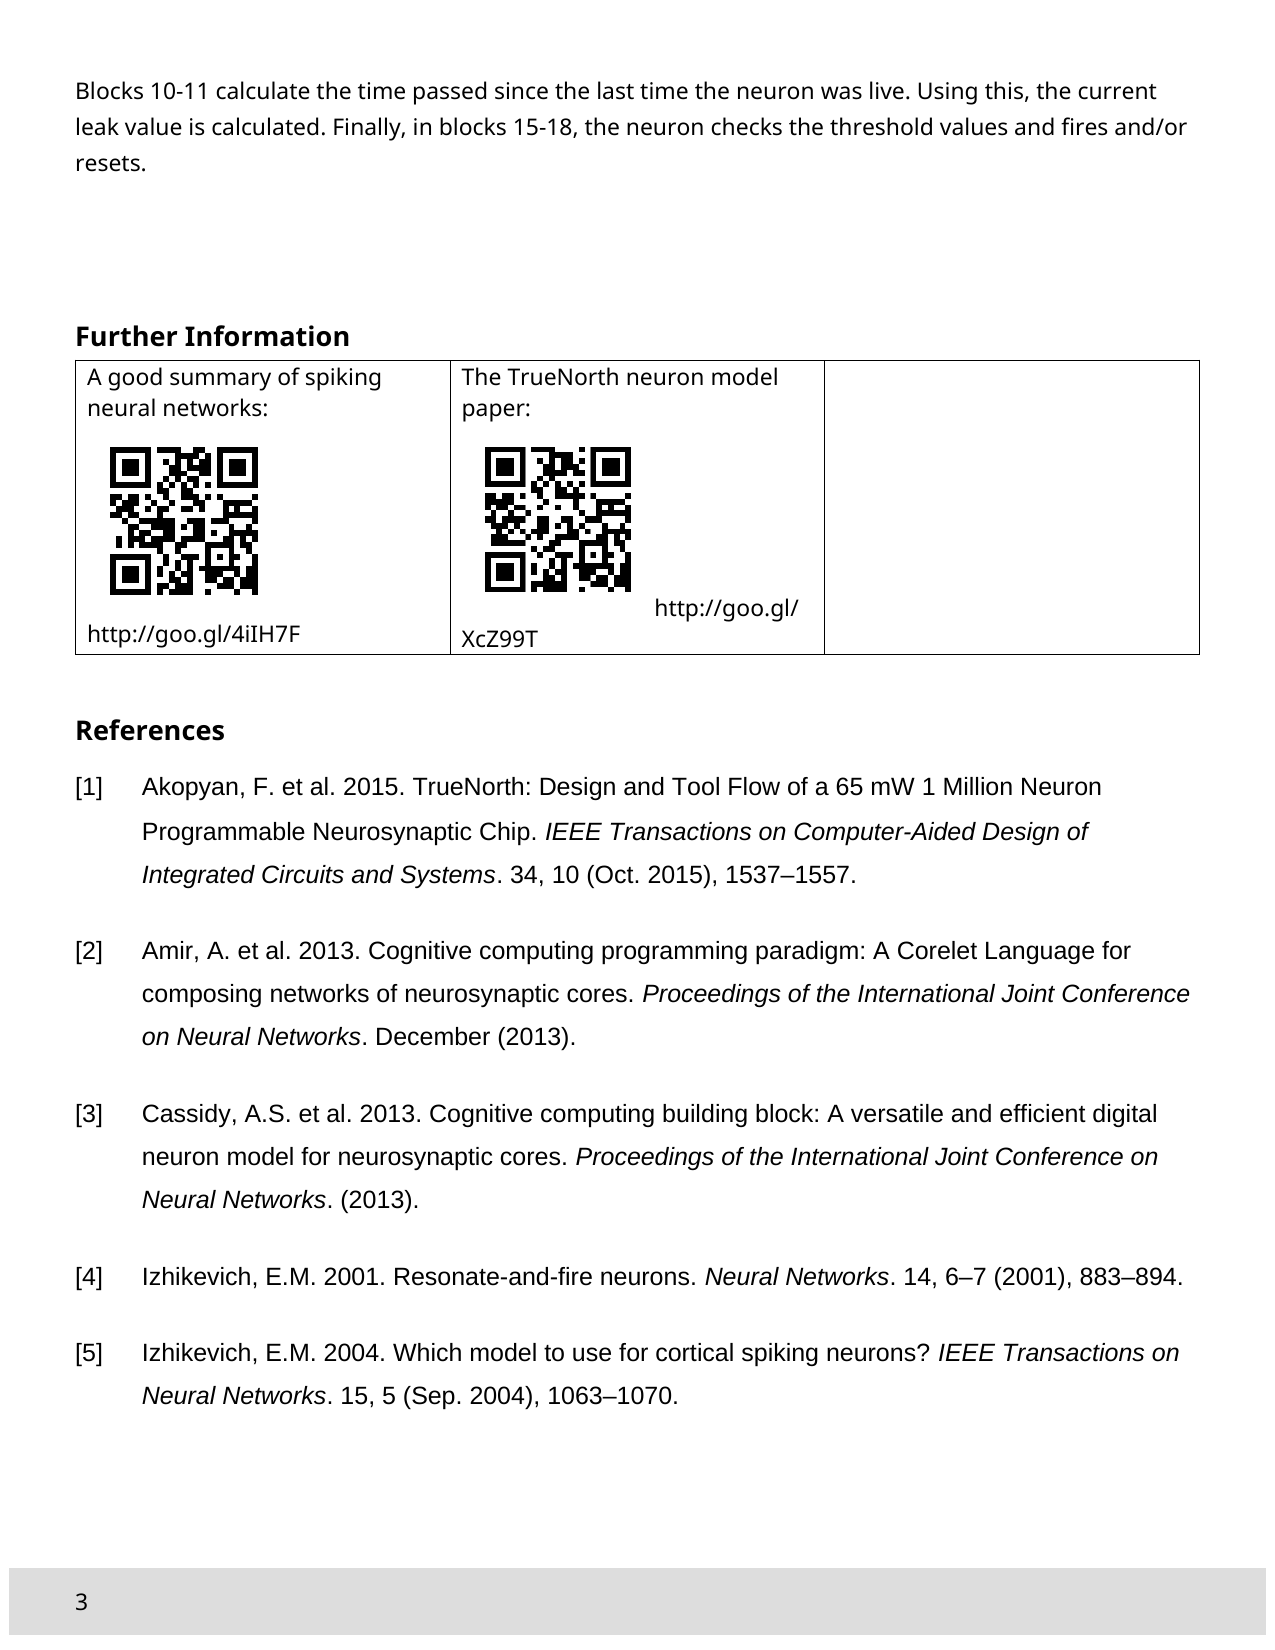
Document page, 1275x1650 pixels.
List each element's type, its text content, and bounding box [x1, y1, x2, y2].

text [4] Izhikevich, E.M. 2001. Resonate-and-fire neurons. Neural Networks. 14, 6–7 (2001), 883–894. [75, 1261, 1200, 1290]
text Blocks 10-11 calculate the time passed since the last time the neuron was live. Using this, the current leak value is calculated. Finally, in blocks 15-18, the neuron checks the threshold values and fires and/or resets. [75, 75, 1200, 178]
picture [461, 423, 655, 616]
text [5] Izhikevich, E.M. 2004. Which model to use for cortical spiking neurons? IEEE Transactions on Neural Networks. 15, 5 (Sep. 2004), 1063–1070. [75, 1338, 1200, 1410]
table_header [825, 361, 1199, 654]
picture [86, 423, 282, 619]
text [2] Amir, A. et al. 2013. Cognitive computing programming paradigm: A Corelet Language for composing networks of neurosynaptic cores. Proceedings of the International Joint Conference on Neural Networks. December (2013). [75, 936, 1200, 1051]
subtitle References [75, 712, 1200, 749]
table_header A good summary of spiking neural networks: http://goo.gl/4iIH7F [76, 361, 450, 654]
text [1] Akopyan, F. et al. 2015. TrueNorth: Design and Tool Flow of a 65 mW 1 Million Neuron Programmable Neurosynaptic Chip. IEEE Transactions on Computer-Aided Design of Integrated Circuits and Systems. 34, 10 (Oct. 2015), 1537–1557. [75, 771, 1200, 888]
subtitle Further Information [75, 317, 1200, 354]
table_header The TrueNorth neuron model paper: http://goo.gl/XcZ99T [451, 361, 824, 654]
text [3] Cassidy, A.S. et al. 2013. Cognitive computing building block: A versatile and efficient digital neuron model for neurosynaptic cores. Proceedings of the International Joint Conference on Neural Networks. (2013). [75, 1099, 1200, 1214]
